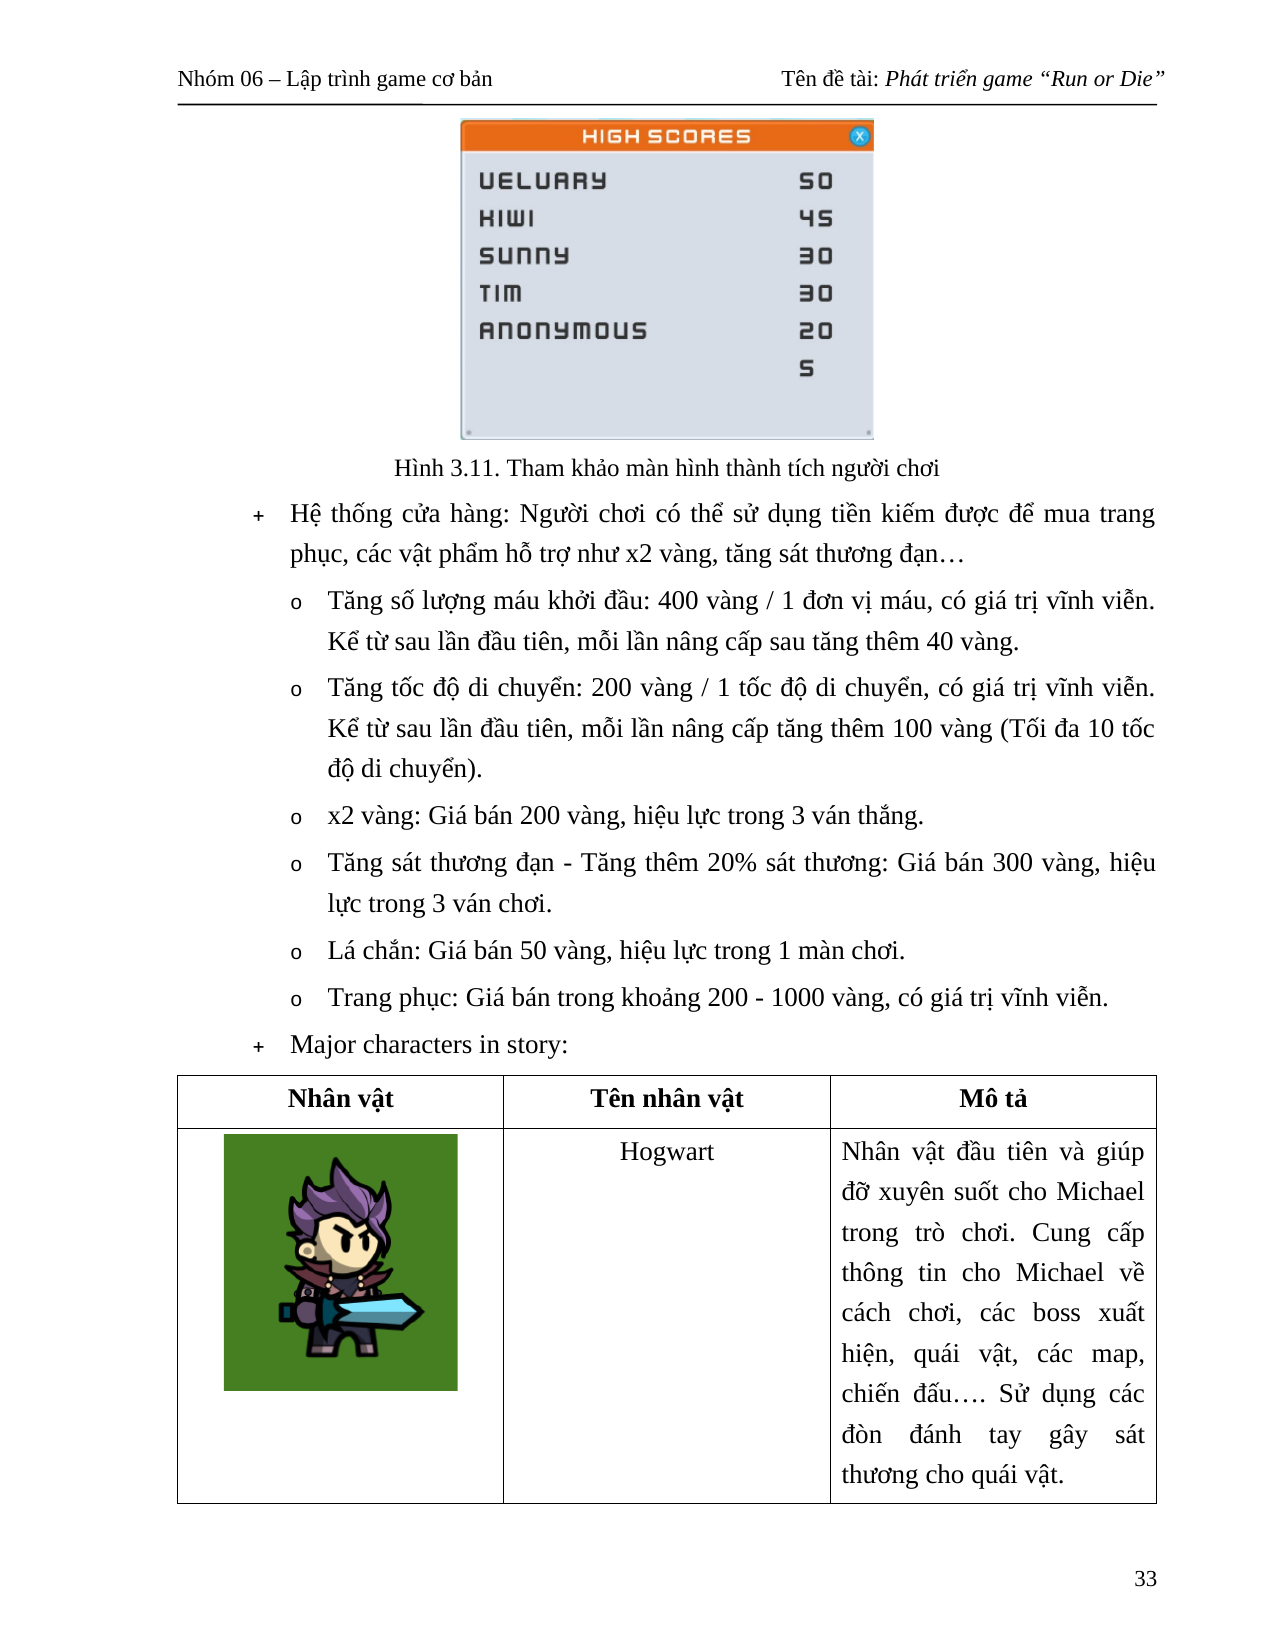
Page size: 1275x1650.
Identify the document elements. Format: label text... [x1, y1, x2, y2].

table_header Tên nhân vật [504, 1076, 830, 1127]
table_header Mô tả [831, 1076, 1156, 1127]
list Hệ thống cửa hàng: Người chơi có thể sử dụng tiền kiếm được để mua trang phục, các vật phẩm hỗ trợ như x2 vàng, tăng sát thương đạn… [252, 497, 1157, 568]
table_header Nhân vật [178, 1076, 503, 1127]
list Tăng số lượng máu khởi đầu: 400 vàng / 1 đơn vị máu, có giá trị vĩnh viễn. Kể từ sau lần đầu tiên, mỗi lần nâng cấp sau tăng thêm 40 vàng. [290, 584, 1157, 656]
list Tăng tốc độ di chuyển: 200 vàng / 1 tốc độ di chuyển, có giá trị vĩnh viễn. Kể từ sau lần đầu tiên, mỗi lần nâng cấp tăng thêm 100 vàng (Tối đa 10 tốc độ di chuyển). [290, 671, 1157, 784]
table_cell Nhân vật đầu tiên và giúp đỡ xuyên suốt cho Michael trong trò chơi. Cung cấp thông tin cho Michael về cách chơi, các boss xuất hiện, quái vật, các map, chiến đấu…. Sử dụng các đòn đánh tay gây sát thương cho quái vật. [831, 1129, 1156, 1503]
list Major characters in story: [252, 1028, 1157, 1059]
table_cell Hogwart [504, 1129, 830, 1503]
list x2 vàng: Giá bán 200 vàng, hiệu lực trong 3 ván thắng. [290, 799, 1157, 831]
list Trang phục: Giá bán trong khoảng 200 - 1000 vàng, có giá trị vĩnh viễn. [290, 981, 1157, 1013]
picture [460, 118, 874, 440]
list Lá chắn: Giá bán 50 vàng, hiệu lực trong 1 màn chơi. [290, 934, 1157, 966]
table_cell [178, 1129, 503, 1503]
list Tăng sát thương đạn - Tăng thêm 20% sát thương: Giá bán 300 vàng, hiệu lực trong 3 ván chơi. [290, 846, 1157, 918]
picture [223, 1134, 458, 1391]
text Hình 3.11. Tham khảo màn hình thành tích người chơi [177, 453, 1157, 482]
